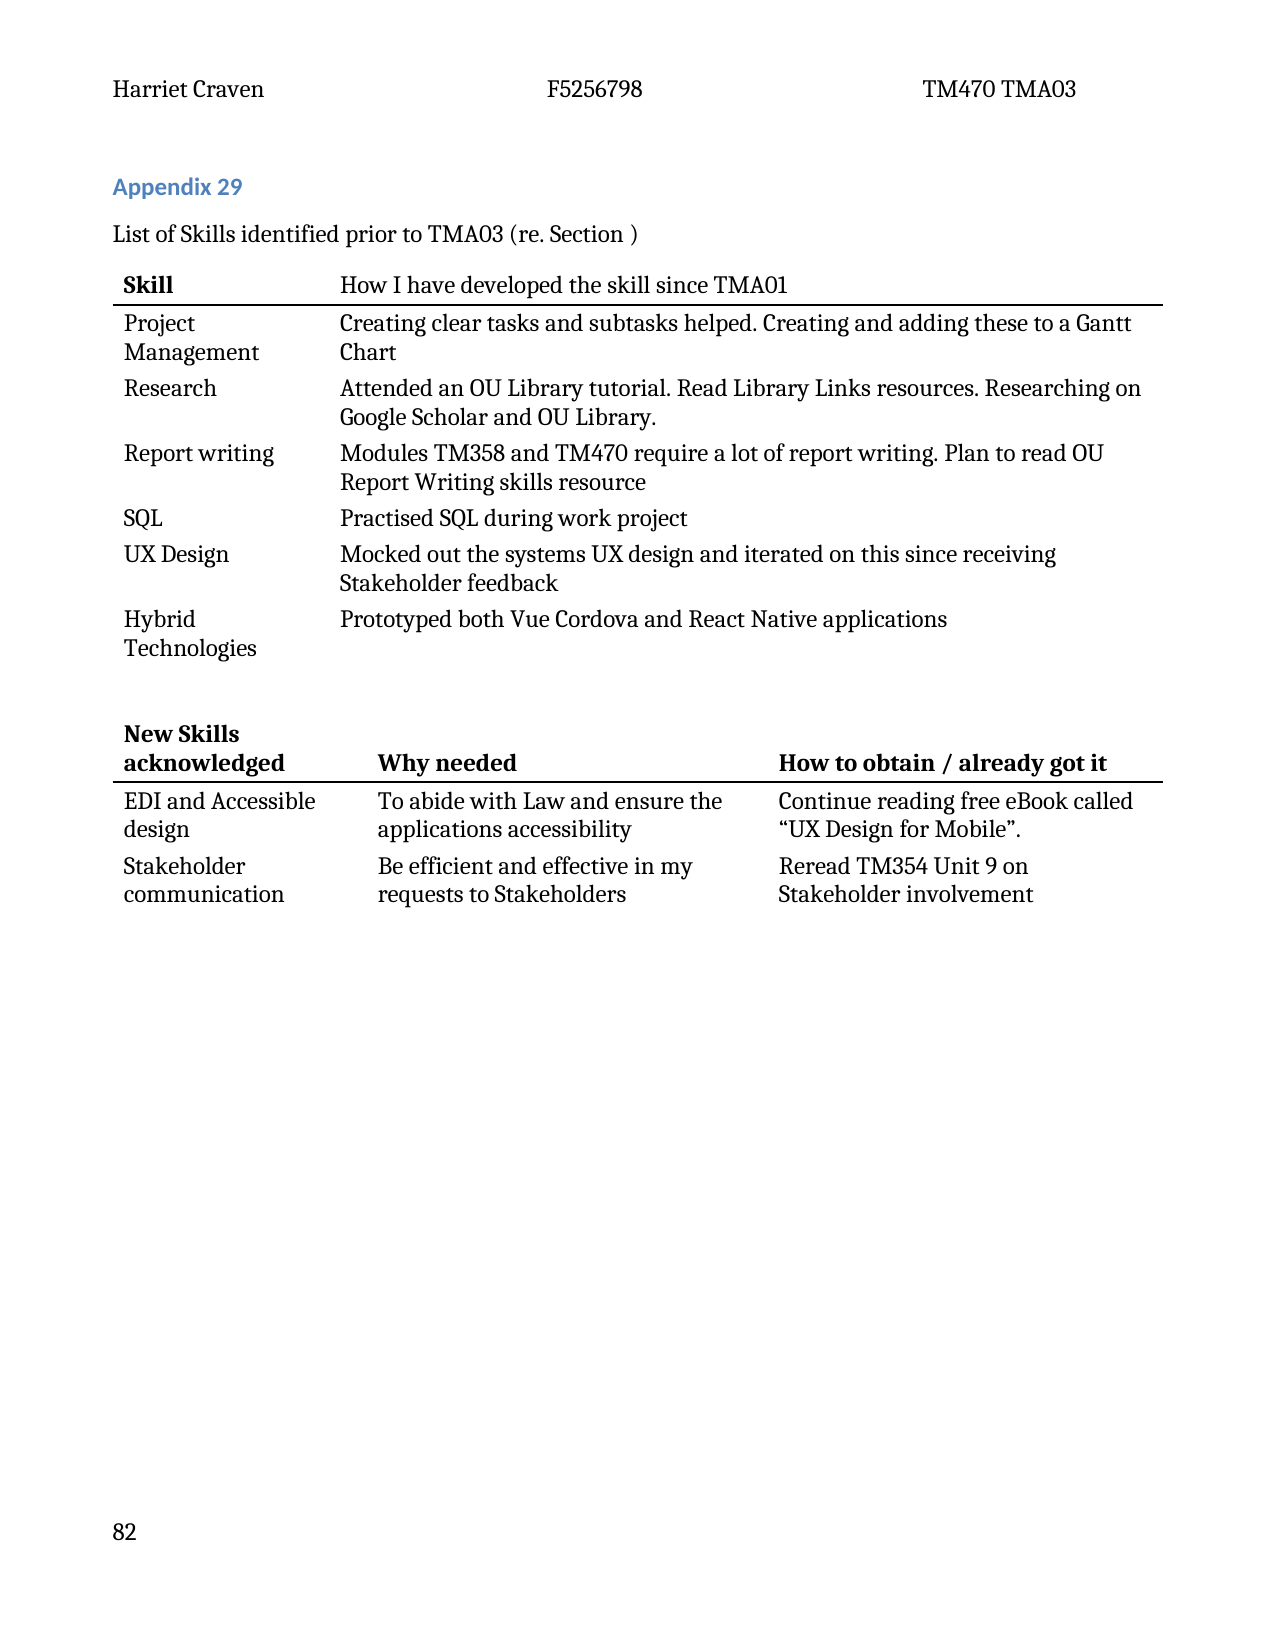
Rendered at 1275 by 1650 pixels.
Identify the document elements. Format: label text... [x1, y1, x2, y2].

table_cell Modules TM358 and TM470 require a lot of report writing. Plan to read OU Report Writing skills resource [329, 435, 1162, 500]
table_cell Attended an OU Library tutorial. Read Library Links resources. Researching on Google Scholar and OU Library. [329, 370, 1162, 435]
table_header How to obtain / already got it [768, 716, 1162, 781]
text List of Skills identified prior to TMA03 (re. Section ) [112, 220, 1162, 249]
subtitle Appendix 29 [112, 171, 1162, 201]
table_cell Creating clear tasks and subtasks helped. Creating and adding these to a Gantt Chart [329, 306, 1162, 370]
table_cell Report writing [113, 435, 328, 500]
table_header Why needed [366, 716, 767, 781]
table_cell UX Design [113, 537, 328, 602]
table_cell Mocked out the systems UX design and iterated on this since receiving Stakeholder feedback [329, 537, 1162, 602]
table_cell Reread TM354 Unit 9 on Stakeholder involvement [768, 848, 1162, 913]
table_cell Prototyped both Vue Cordova and React Native applications [329, 602, 1162, 667]
table_cell To abide with Law and ensure the applications accessibility [366, 783, 767, 848]
table_cell Stakeholder communication [113, 848, 366, 913]
table_header How I have developed the skill since TMA01 [329, 268, 1162, 304]
table_cell Be efficient and effective in my requests to Stakeholders [366, 848, 767, 913]
table_cell Hybrid Technologies [113, 602, 328, 667]
table_cell Project Management [113, 306, 328, 370]
table_cell Practised SQL during work project [329, 500, 1162, 537]
table_cell SQL [113, 500, 328, 537]
table_header New Skills acknowledged [113, 716, 366, 781]
table_cell EDI and Accessible design [113, 783, 366, 848]
table_cell Research [113, 370, 328, 435]
table_header Skill [113, 268, 328, 304]
table_cell Continue reading free eBook called “UX Design for Mobile”. [768, 783, 1162, 848]
